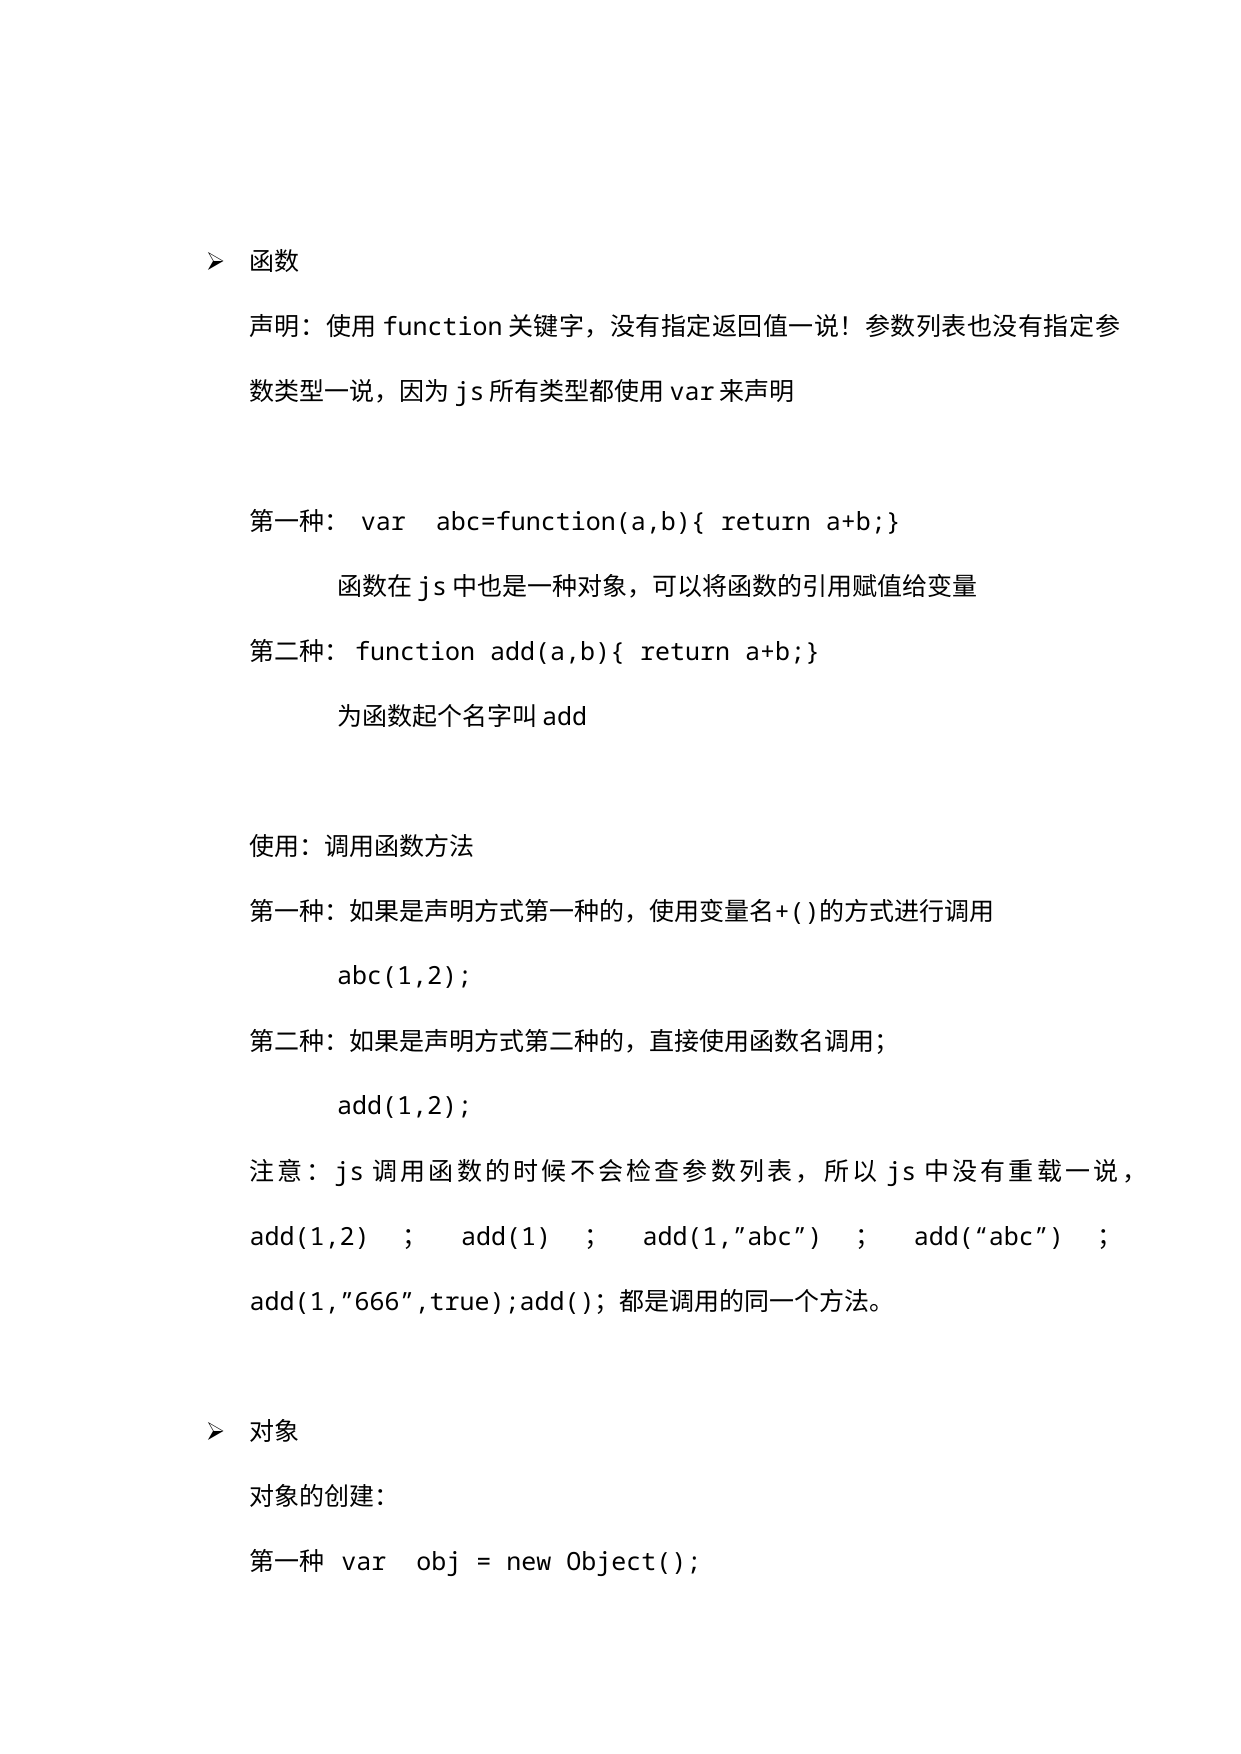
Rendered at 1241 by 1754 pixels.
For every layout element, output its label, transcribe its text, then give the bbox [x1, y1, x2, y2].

text add(1,2); [249, 1072, 1122, 1137]
text 第一种：如果是声明方式第一种的，使用变量名+()的方式进行调用 [249, 877, 1122, 942]
list 第一种 var obj = new Object(); [249, 1527, 1122, 1592]
list 函数 [206, 227, 1122, 292]
text 第二种：如果是声明方式第二种的，直接使用函数名调用； [249, 1007, 1122, 1072]
text 函数在js中也是一种对象，可以将函数的引用赋值给变量 [249, 552, 1122, 617]
text 第二种： function add(a,b){ return a+b;} [249, 617, 1122, 682]
text 为函数起个名字叫add [249, 682, 1122, 747]
list 对象的创建： [249, 1462, 1122, 1527]
text 使用：调用函数方法 [249, 812, 1122, 877]
text 第一种： var abc=function(a,b){ return a+b;} [249, 487, 1122, 552]
text 声明：使用function关键字，没有指定返回值一说！参数列表也没有指定参数类型一说，因为js所有类型都使用var来声明 [249, 292, 1122, 422]
list 对象 [206, 1397, 1122, 1462]
text 注意：js调用函数的时候不会检查参数列表，所以js中没有重载一说，add(1,2)；add(1)；add(1,”abc”)；add(“abc”)；add(1,”666”,true);add()；都是调用的同一个方法。 [249, 1137, 1122, 1332]
text abc(1,2); [249, 942, 1122, 1007]
